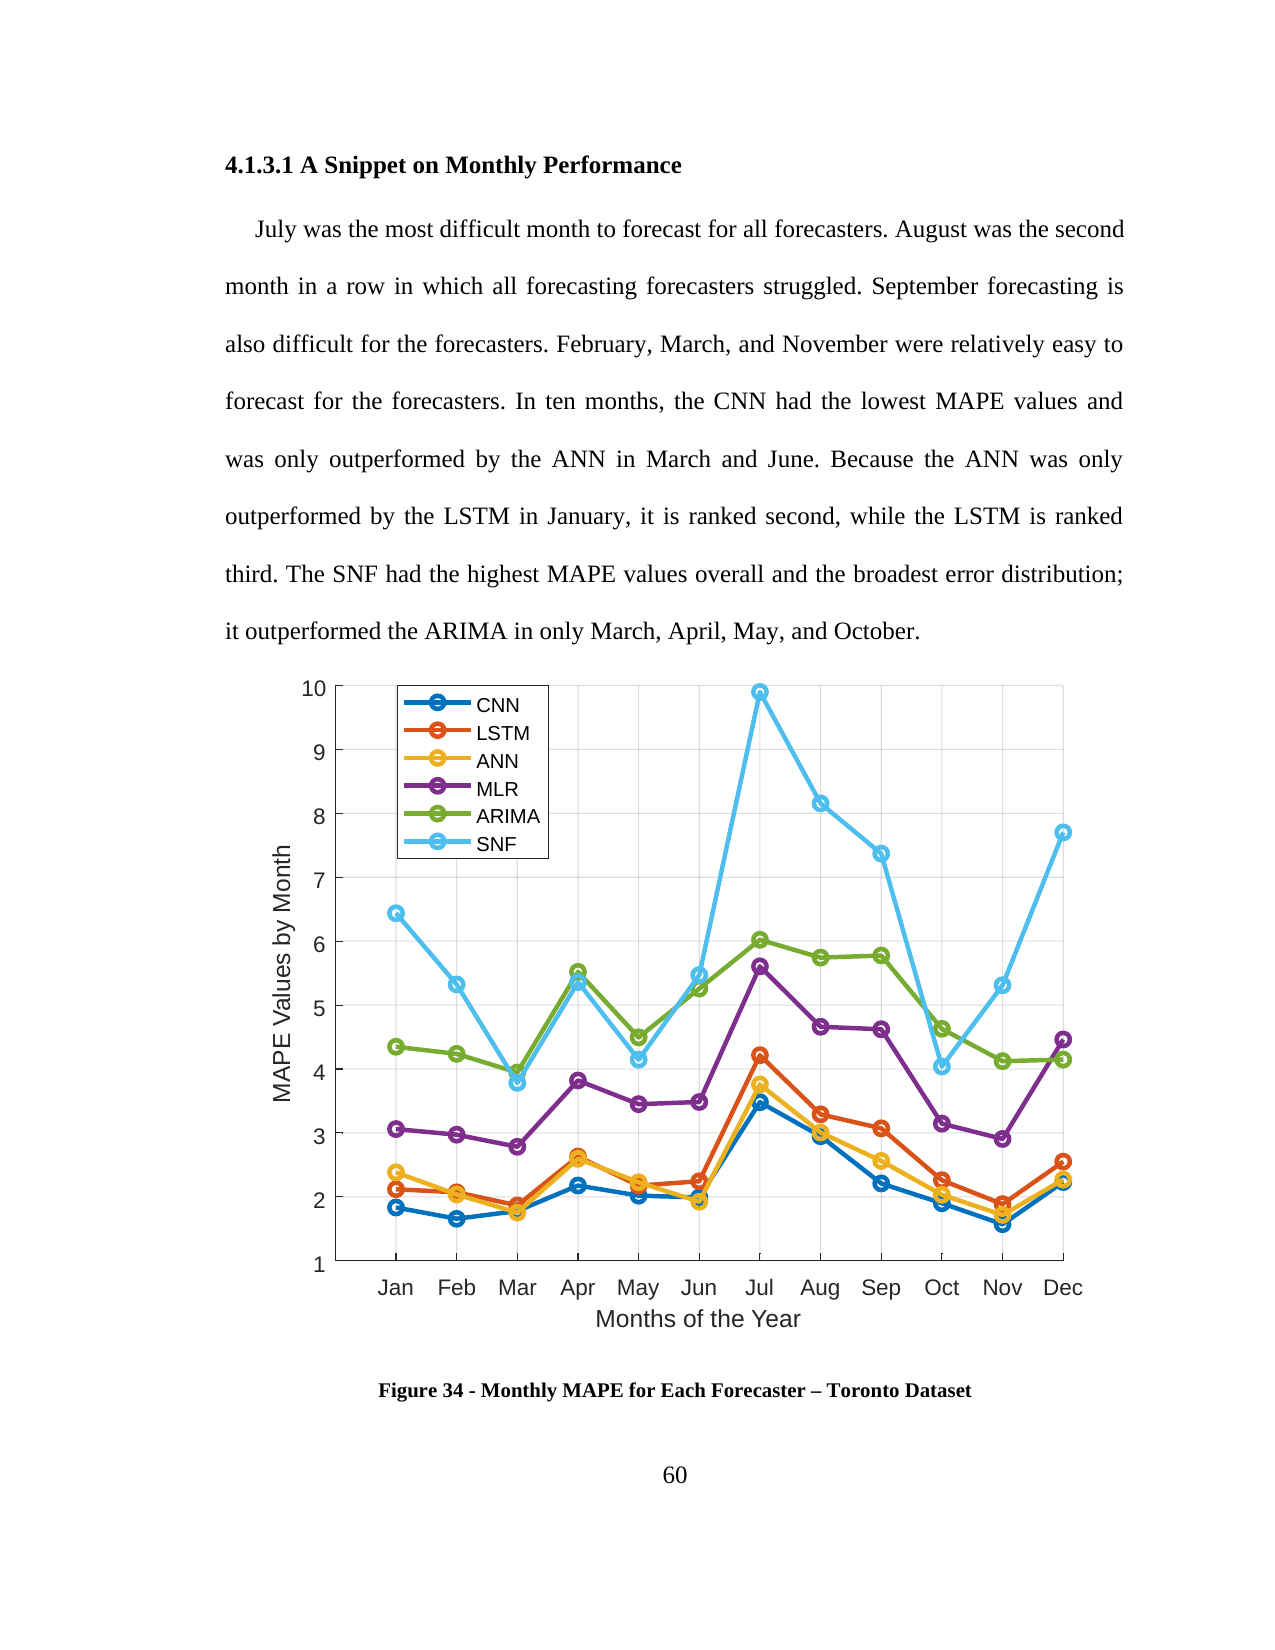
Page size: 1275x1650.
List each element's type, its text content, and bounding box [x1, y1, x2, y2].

text Figure 34 - Monthly MAPE for Each Forecaster – Toronto Dataset [225, 1377, 1125, 1402]
subtitle 4.1.3.1 A Snippet on Monthly Performance [225, 150, 1125, 179]
text July was the most difficult month to forecast for all forecasters. August was the second month in a row in which all forecasting forecasters struggled. September forecasting is also difficult for the forecasters. February, March, and November were relatively easy to forecast for the forecasters. In ten months, the CNN had the lowest MAPE values and was only outperformed by the ANN in March and June. Because the ANN was only outperformed by the LSTM in January, it is ranked second, while the LSTM is ranked third. The SNF had the highest MAPE values overall and the broadest error distribution; it outperformed the ARIMA in only March, April, May, and October. [225, 214, 1125, 645]
